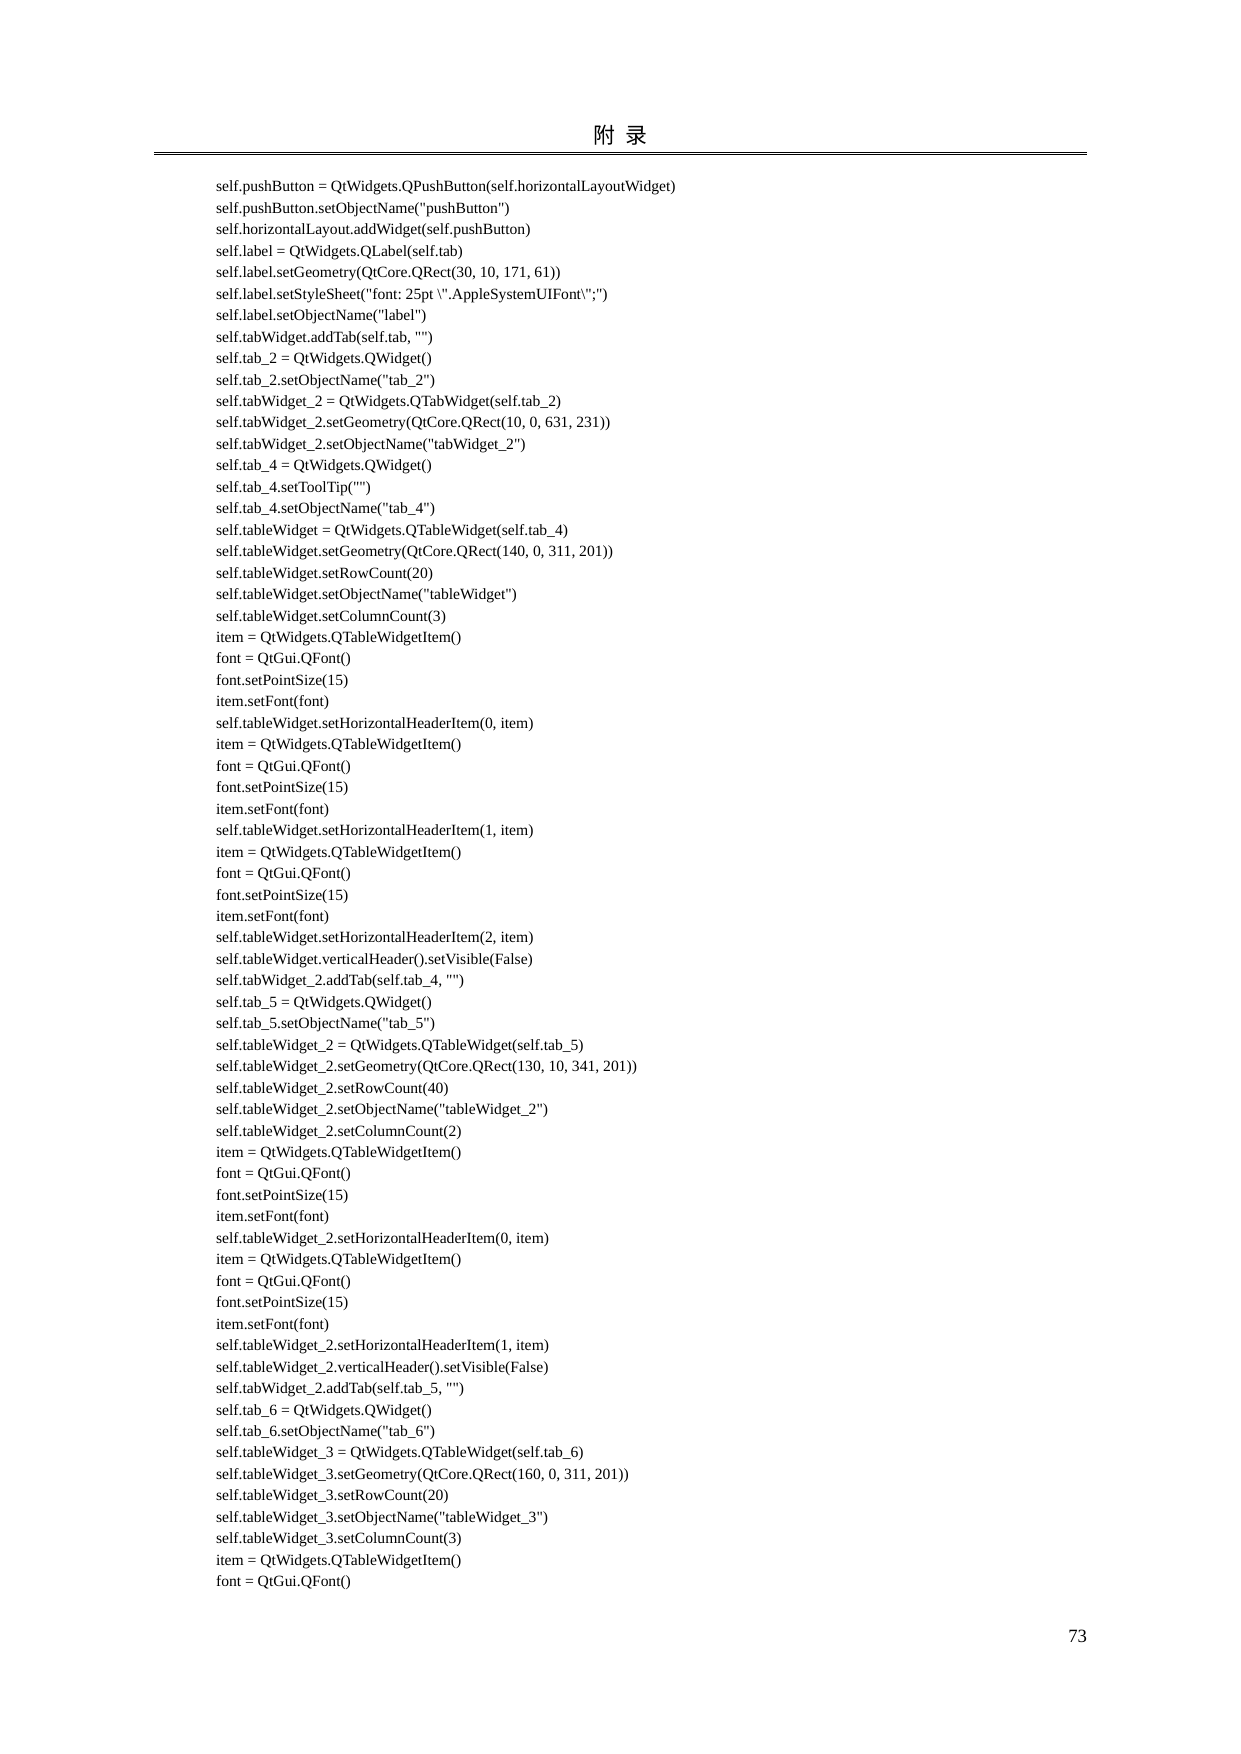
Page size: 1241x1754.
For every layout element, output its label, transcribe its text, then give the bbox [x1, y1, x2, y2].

text self.label.setObjectName("label") [153, 306, 1087, 324]
text item.setFont(font) [153, 1314, 1087, 1332]
text self.tableWidget_2.verticalHeader().setVisible(False) [153, 1357, 1087, 1375]
text self.label.setGeometry(QtCore.QRect(30, 10, 171, 61)) [153, 263, 1087, 281]
text self.tab_6.setObjectName("tab_6") [153, 1422, 1087, 1440]
text font = QtGui.QFont() [153, 649, 1087, 667]
text self.tableWidget_2.setHorizontalHeaderItem(1, item) [153, 1336, 1087, 1354]
text self.tableWidget.setGeometry(QtCore.QRect(140, 0, 311, 201)) [153, 542, 1087, 560]
text self.tableWidget_2.setObjectName("tableWidget_2") [153, 1100, 1087, 1118]
text self.tableWidget_2.setGeometry(QtCore.QRect(130, 10, 341, 201)) [153, 1057, 1087, 1075]
text self.tableWidget.setColumnCount(3) [153, 606, 1087, 624]
text self.tableWidget_3.setObjectName("tableWidget_3") [153, 1508, 1087, 1526]
text self.tableWidget_2.setRowCount(40) [153, 1078, 1087, 1096]
text self.tab_2.setObjectName("tab_2") [153, 370, 1087, 388]
text self.tab_5 = QtWidgets.QWidget() [153, 993, 1087, 1011]
text self.tabWidget_2.setObjectName("tabWidget_2") [153, 435, 1087, 453]
text self.tab_5.setObjectName("tab_5") [153, 1014, 1087, 1032]
text self.tableWidget.verticalHeader().setVisible(False) [153, 950, 1087, 968]
text font = QtGui.QFont() [153, 864, 1087, 882]
text self.label.setStyleSheet("font: 25pt \".AppleSystemUIFont\";") [153, 284, 1087, 302]
text self.tableWidget_2.setHorizontalHeaderItem(0, item) [153, 1229, 1087, 1247]
text self.tableWidget_3 = QtWidgets.QTableWidget(self.tab_6) [153, 1443, 1087, 1461]
text item = QtWidgets.QTableWidgetItem() [153, 842, 1087, 860]
text self.label = QtWidgets.QLabel(self.tab) [153, 242, 1087, 259]
text self.tab_4 = QtWidgets.QWidget() [153, 456, 1087, 474]
text self.tabWidget_2 = QtWidgets.QTabWidget(self.tab_2) [153, 392, 1087, 410]
text self.tableWidget_3.setRowCount(20) [153, 1486, 1087, 1504]
text font.setPointSize(15) [153, 885, 1087, 903]
text font.setPointSize(15) [153, 1186, 1087, 1204]
text self.pushButton = QtWidgets.QPushButton(self.horizontalLayoutWidget) [153, 177, 1087, 195]
text item.setFont(font) [153, 1207, 1087, 1225]
text self.tab_4.setObjectName("tab_4") [153, 499, 1087, 517]
text self.horizontalLayout.addWidget(self.pushButton) [153, 220, 1087, 238]
text self.tableWidget_3.setGeometry(QtCore.QRect(160, 0, 311, 201)) [153, 1465, 1087, 1483]
text self.tableWidget.setRowCount(20) [153, 563, 1087, 581]
text self.tableWidget = QtWidgets.QTableWidget(self.tab_4) [153, 521, 1087, 538]
text item = QtWidgets.QTableWidgetItem() [153, 1250, 1087, 1268]
text self.tableWidget.setHorizontalHeaderItem(0, item) [153, 714, 1087, 732]
text font.setPointSize(15) [153, 671, 1087, 689]
text self.tab_2 = QtWidgets.QWidget() [153, 349, 1087, 367]
text self.tableWidget_2 = QtWidgets.QTableWidget(self.tab_5) [153, 1036, 1087, 1053]
text font = QtGui.QFont() [153, 757, 1087, 774]
text self.tableWidget.setHorizontalHeaderItem(1, item) [153, 821, 1087, 839]
text font = QtGui.QFont() [153, 1572, 1087, 1590]
text item.setFont(font) [153, 907, 1087, 925]
text self.tab_6 = QtWidgets.QWidget() [153, 1400, 1087, 1418]
text self.tabWidget_2.addTab(self.tab_5, "") [153, 1379, 1087, 1397]
text font = QtGui.QFont() [153, 1164, 1087, 1182]
text font.setPointSize(15) [153, 778, 1087, 796]
text self.tab_4.setToolTip("") [153, 478, 1087, 496]
text self.tableWidget_2.setColumnCount(2) [153, 1121, 1087, 1139]
text self.tableWidget.setHorizontalHeaderItem(2, item) [153, 928, 1087, 946]
text font.setPointSize(15) [153, 1293, 1087, 1311]
text item = QtWidgets.QTableWidgetItem() [153, 1143, 1087, 1161]
text item = QtWidgets.QTableWidgetItem() [153, 735, 1087, 753]
text item.setFont(font) [153, 692, 1087, 710]
text font = QtGui.QFont() [153, 1272, 1087, 1289]
text self.tableWidget_3.setColumnCount(3) [153, 1529, 1087, 1547]
text item = QtWidgets.QTableWidgetItem() [153, 628, 1087, 646]
text self.tabWidget_2.setGeometry(QtCore.QRect(10, 0, 631, 231)) [153, 413, 1087, 431]
text item.setFont(font) [153, 799, 1087, 817]
text self.tabWidget.addTab(self.tab, "") [153, 327, 1087, 345]
text self.tabWidget_2.addTab(self.tab_4, "") [153, 971, 1087, 989]
text self.pushButton.setObjectName("pushButton") [153, 199, 1087, 217]
text self.tableWidget.setObjectName("tableWidget") [153, 585, 1087, 603]
text item = QtWidgets.QTableWidgetItem() [153, 1551, 1087, 1568]
